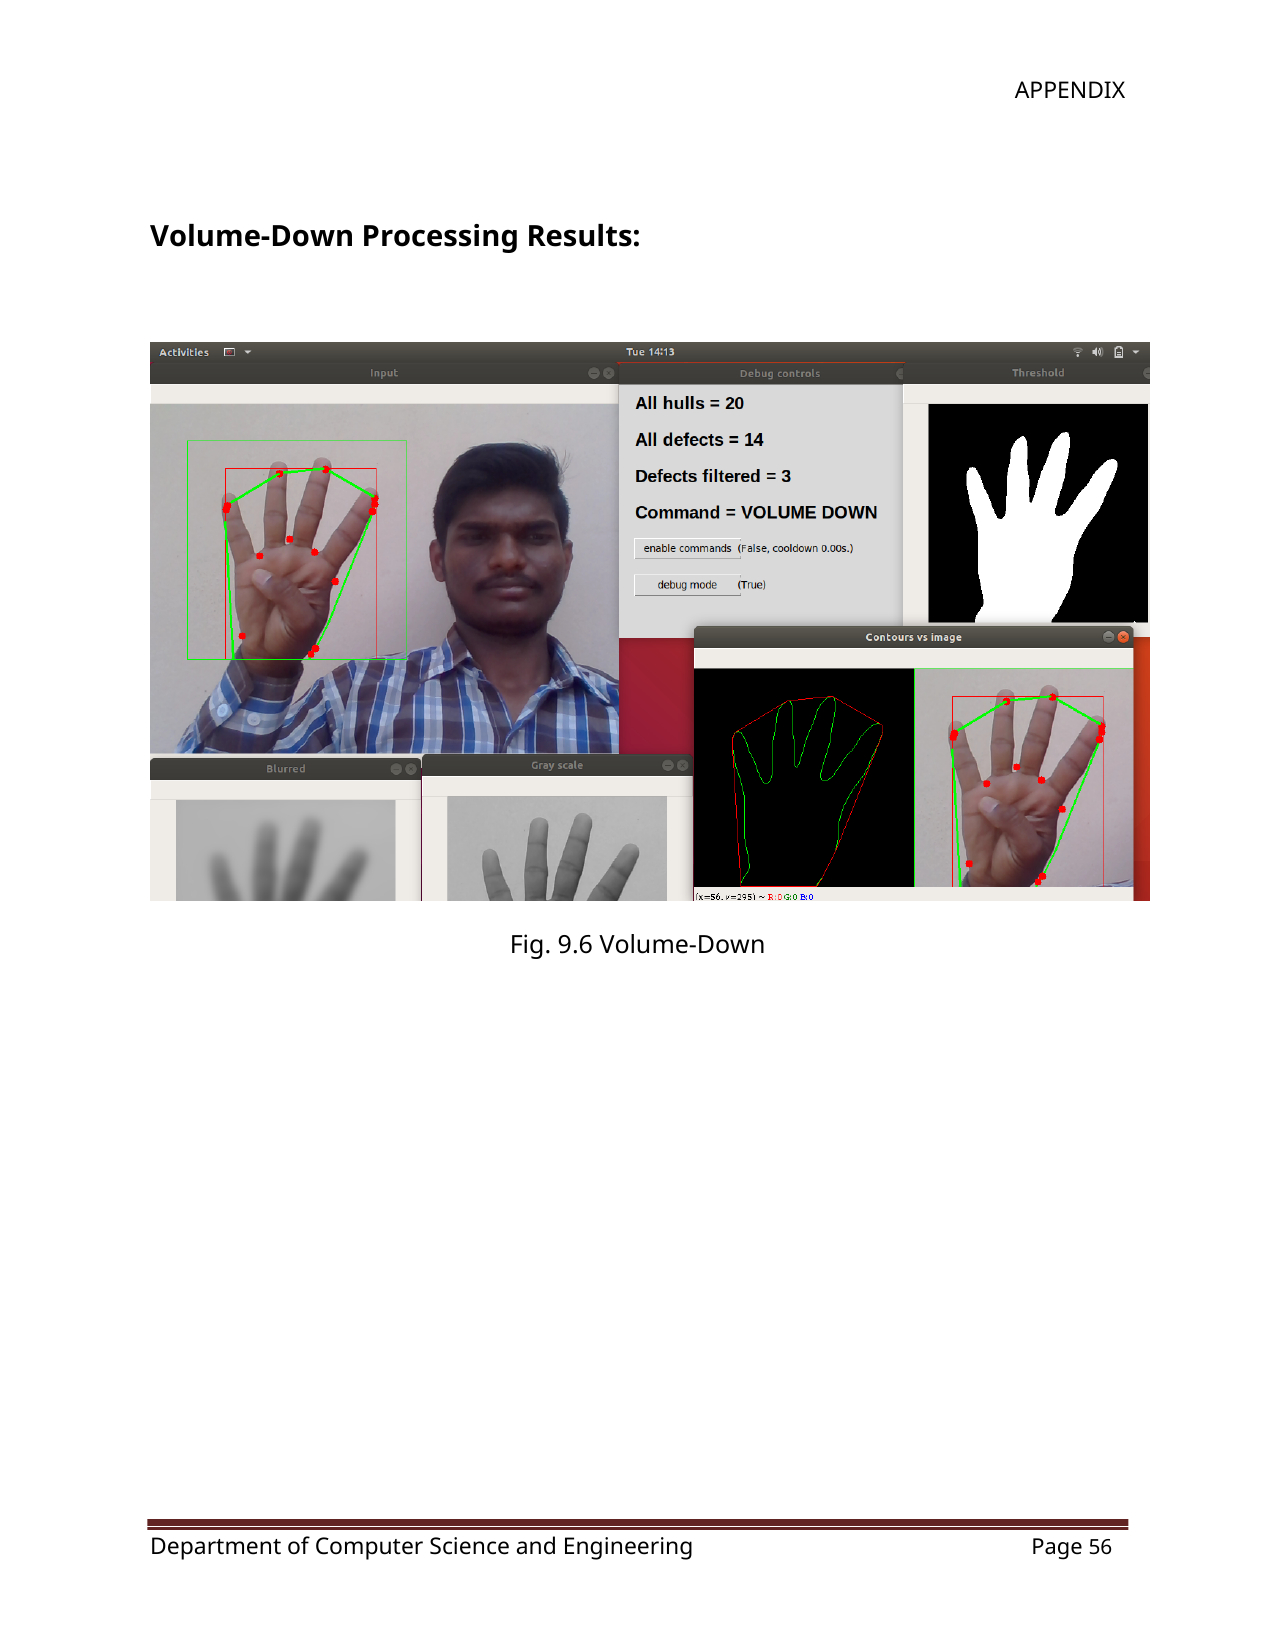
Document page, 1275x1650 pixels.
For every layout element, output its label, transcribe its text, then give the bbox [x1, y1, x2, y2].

text Volume-Down Processing Results: [150, 215, 1125, 254]
picture [147, 1519, 1129, 1526]
picture [150, 342, 1150, 901]
text Fig. 9.6 Volume-Down [150, 926, 1125, 961]
text APPENDIX [150, 74, 1125, 106]
text Department of Computer Science and Engineering Page 56 [150, 1530, 1125, 1562]
